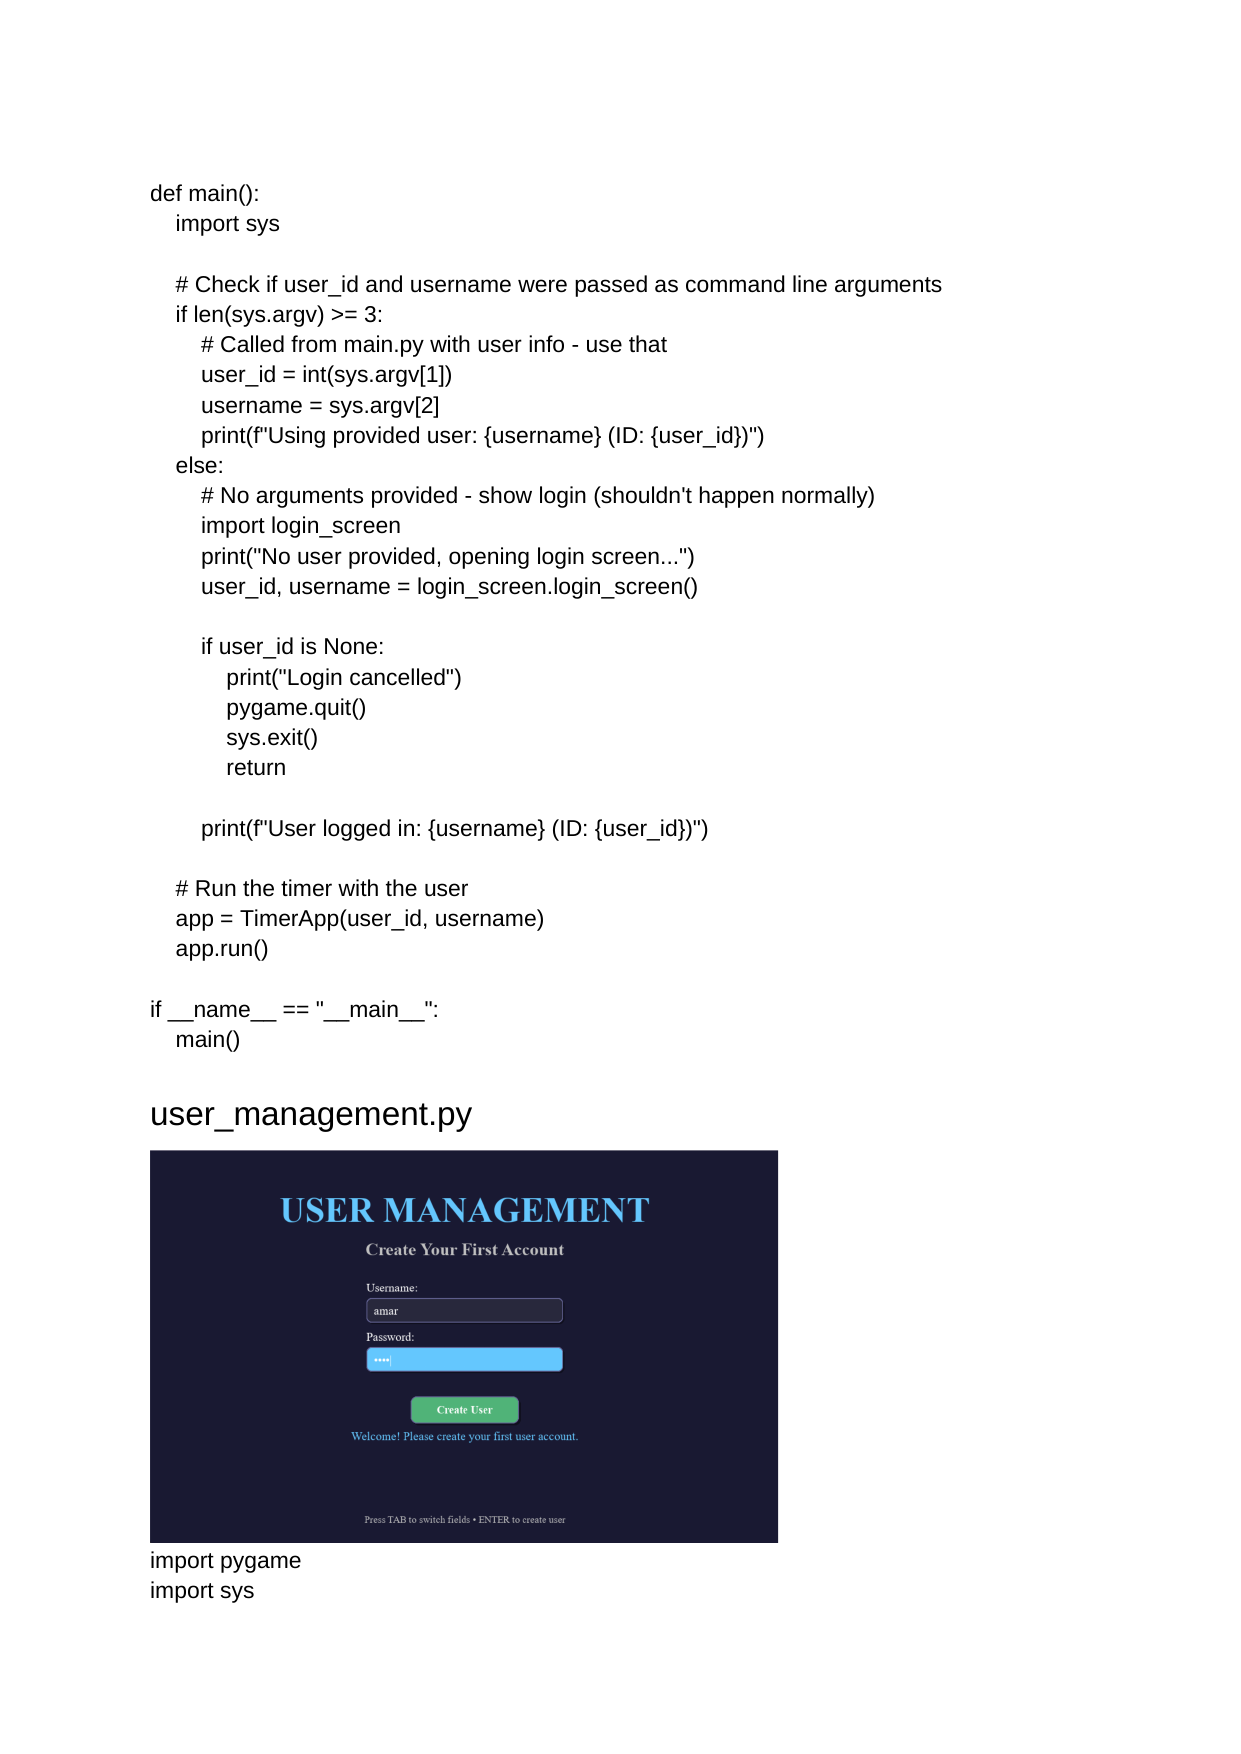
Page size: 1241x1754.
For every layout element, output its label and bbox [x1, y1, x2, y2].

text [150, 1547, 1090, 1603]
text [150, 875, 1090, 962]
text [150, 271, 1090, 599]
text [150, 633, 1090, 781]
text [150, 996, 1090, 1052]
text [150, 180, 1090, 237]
picture [150, 1150, 779, 1543]
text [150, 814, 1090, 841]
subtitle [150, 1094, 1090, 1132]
